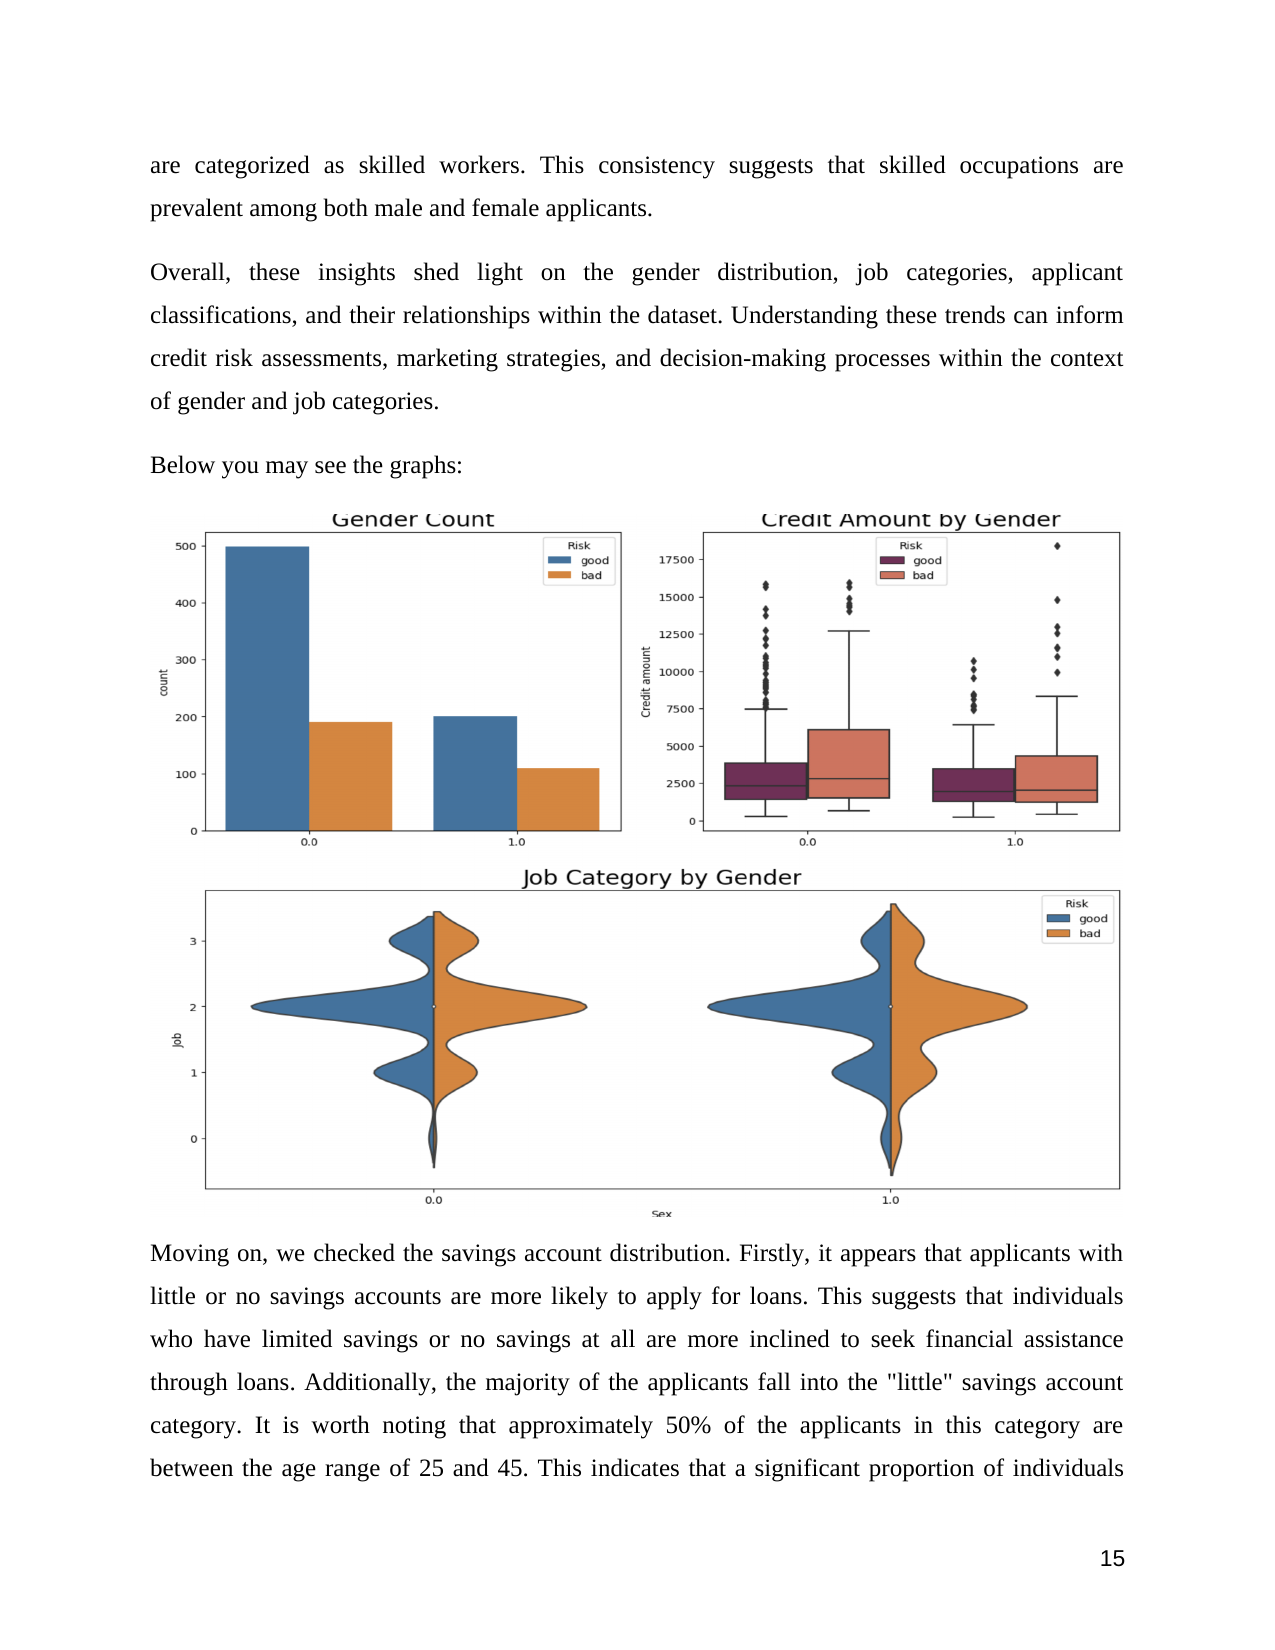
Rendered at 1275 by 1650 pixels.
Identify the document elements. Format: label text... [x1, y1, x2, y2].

text Overall, these insights shed light on the gender distribution, job categories, applicant classifications, and their relationships within the dataset. Understanding these trends can inform credit risk assessments, marketing strategies, and decision-making processes within the context of gender and job categories. [150, 257, 1125, 415]
picture [150, 514, 1124, 1217]
text Below you may see the graphs: [150, 450, 1125, 479]
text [150, 1238, 1125, 1482]
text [150, 150, 1125, 222]
